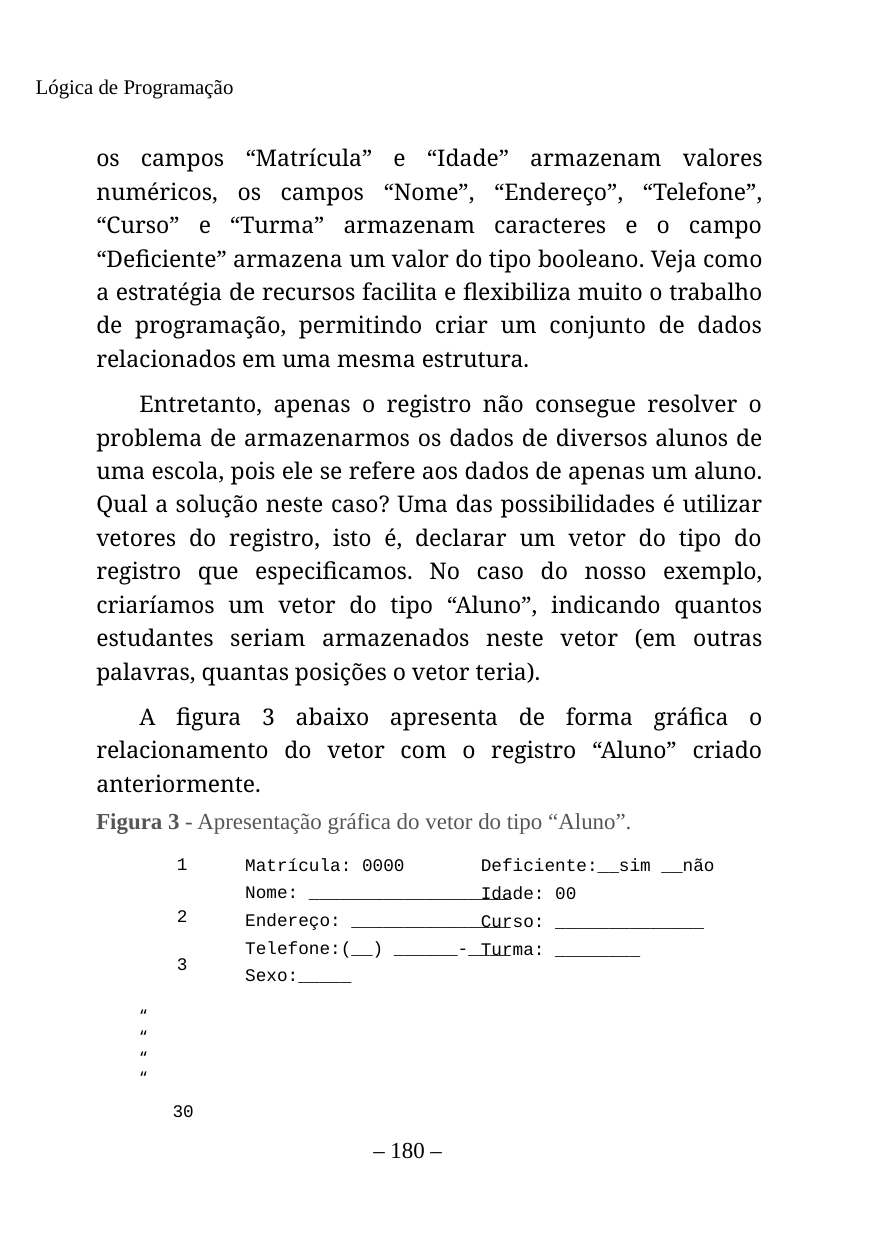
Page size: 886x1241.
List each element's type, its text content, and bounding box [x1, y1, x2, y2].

text A figura 3 abaixo apresenta de forma gráfica o relacionamento do vetor com o registro “Aluno” criado anteriormente. [96, 701, 763, 799]
text Figura 3 - Apresentação gráfica do vetor do tipo “Aluno”. [96, 808, 766, 835]
text Entretanto, apenas o registro não consegue resolver o problema de armazenarmos os dados de diversos alunos de uma escola, pois ele se refere aos dados de apenas um aluno. Qual a solução neste caso? Uma das possibilidades é utilizar vetores do registro, isto é, declarar um vetor do tipo do registro que especificamos. No caso do nosso exemplo, criaríamos um vetor do tipo “Aluno”, indicando quantos estudantes seriam armazenados neste vetor (em outras palavras, quantas posições o vetor teria). [96, 388, 763, 687]
